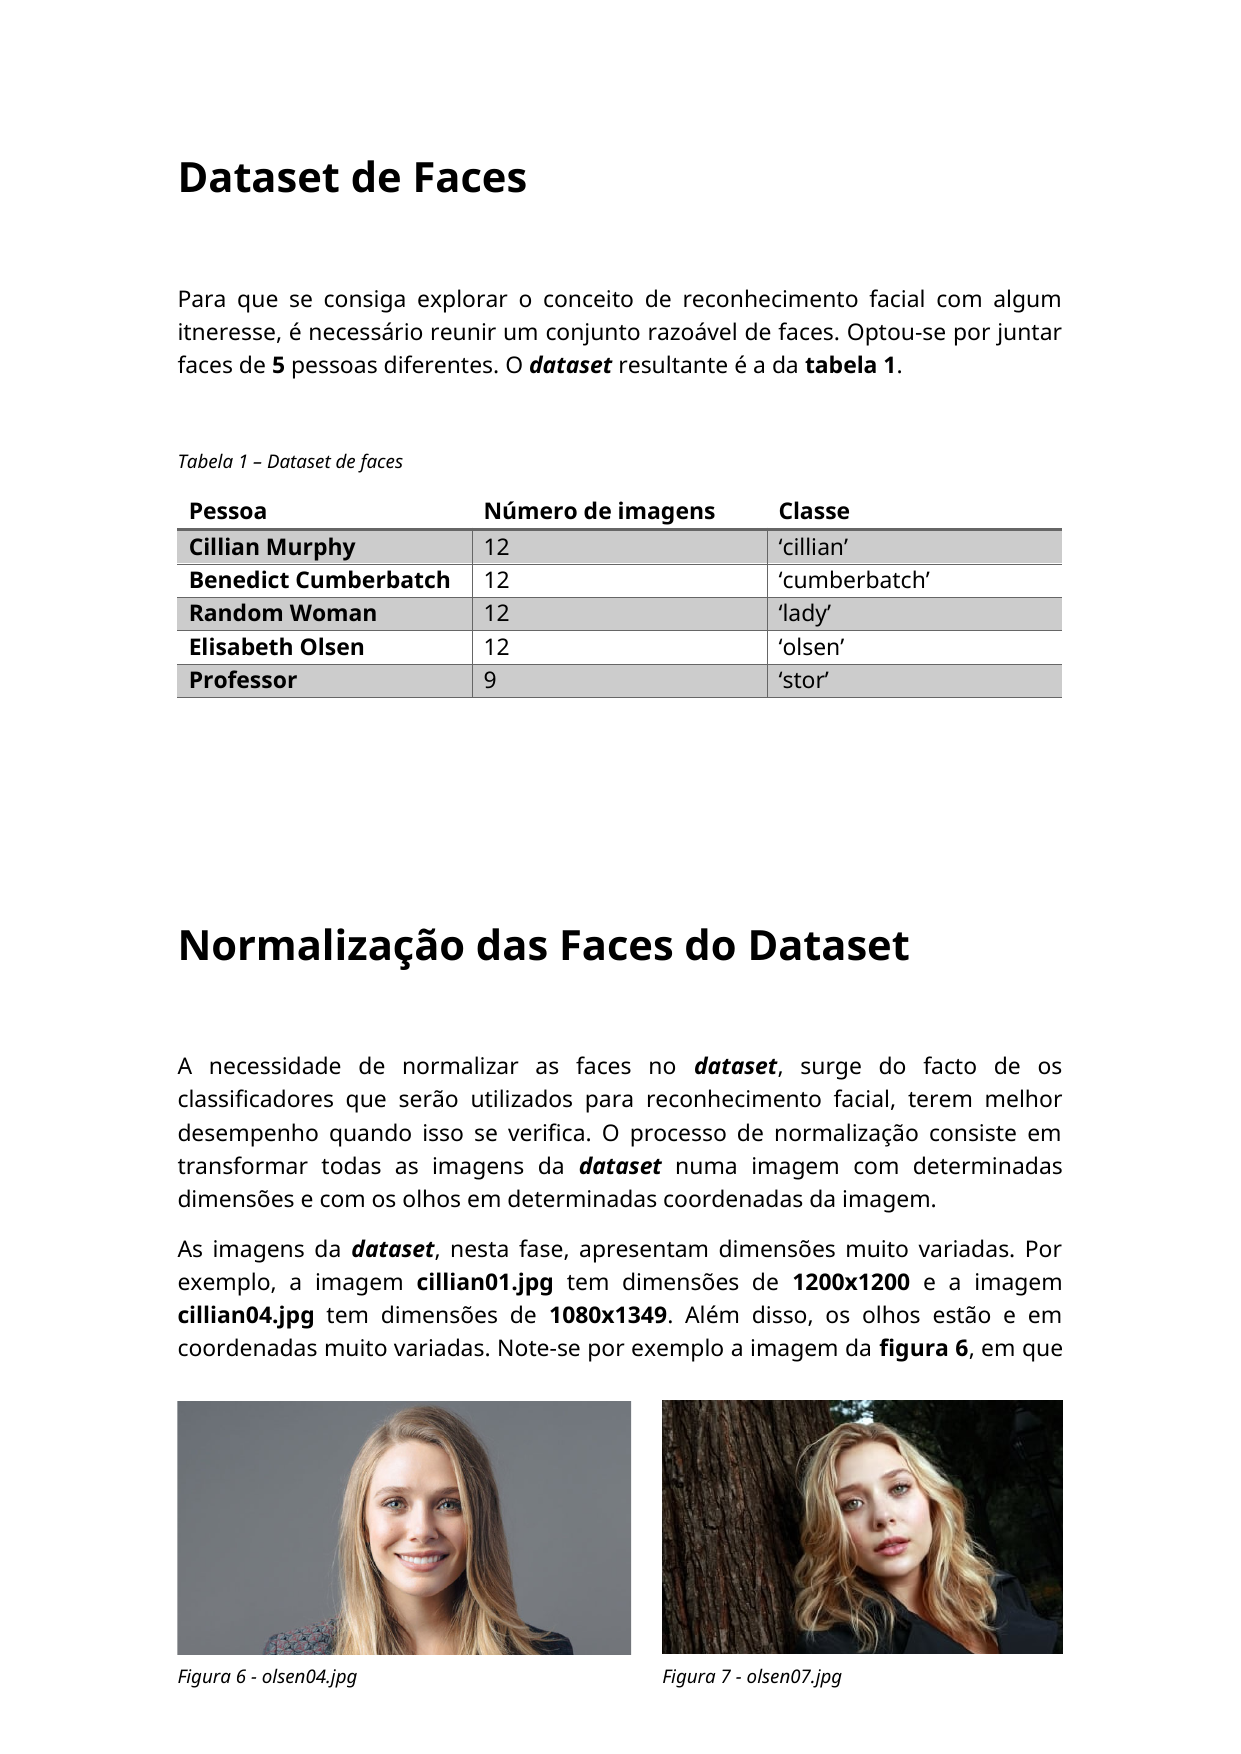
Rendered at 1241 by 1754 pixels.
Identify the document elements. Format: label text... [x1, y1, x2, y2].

picture [177, 1401, 632, 1655]
table_cell Cillian Murphy [177, 531, 472, 563]
table_cell 12 [473, 598, 767, 630]
subtitle Normalização das Faces do Dataset [177, 915, 1063, 972]
table_cell ‘cumberbatch’ [768, 565, 1062, 597]
text Para que se consiga explorar o conceito de reconhecimento facial com algum itneresse, é necessário reunir um conjunto razoável de faces. Optou-se por juntar faces de 5 pessoas diferentes. O dataset resultante é a da tabela 1. [177, 282, 1063, 380]
subtitle Dataset de Faces [177, 148, 1063, 204]
table_header Número de imagens [472, 495, 767, 527]
table_cell Benedict Cumberbatch [177, 565, 472, 597]
table_header Pessoa [177, 495, 472, 527]
table_cell Elisabeth Olsen [177, 631, 472, 663]
table_cell 12 [473, 565, 767, 597]
table_cell 12 [473, 531, 767, 563]
table_cell Random Woman [177, 598, 472, 630]
picture [662, 1400, 1063, 1654]
table_cell 9 [473, 665, 767, 697]
table_header Classe [767, 495, 1062, 527]
table_cell 12 [473, 631, 767, 663]
table_cell ‘cillian’ [768, 531, 1062, 563]
table_cell ‘lady’ [768, 598, 1062, 630]
table_cell Professor [177, 665, 472, 697]
table_cell ‘stor’ [768, 665, 1062, 697]
table_cell ‘olsen’ [768, 631, 1062, 663]
text A necessidade de normalizar as faces no dataset, surge do facto de os classificadores que serão utilizados para reconhecimento facial, terem melhor desempenho quando isso se verifica. O processo de normalização consiste em transformar todas as imagens da dataset numa imagem com determinadas dimensões e com os olhos em determinadas coordenadas da imagem. [177, 1050, 1063, 1214]
